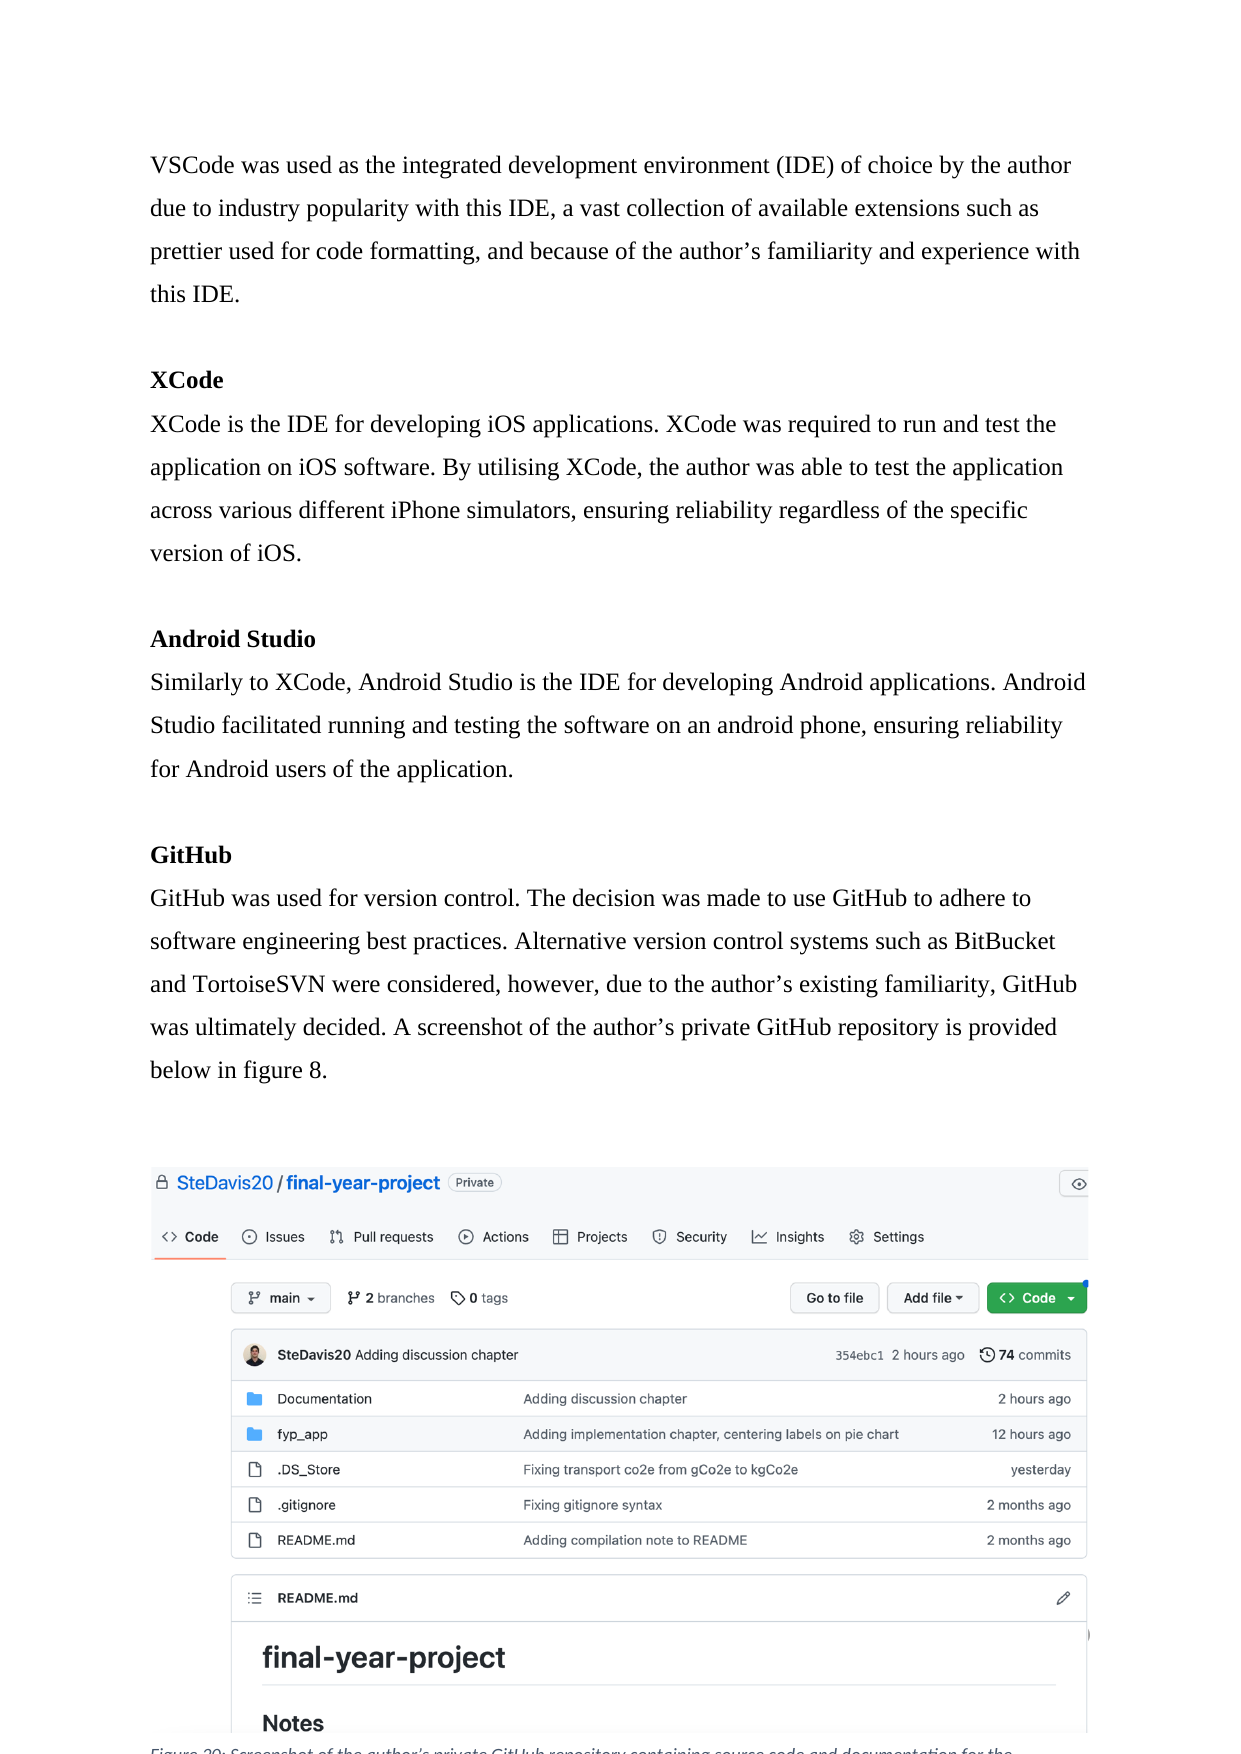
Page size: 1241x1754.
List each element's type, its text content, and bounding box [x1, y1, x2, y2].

text Similarly to XCode, Android Studio is the IDE for developing Android applications. Android Studio facilitated running and testing the software on an android phone, ensuring reliability for Android users of the application. [150, 667, 1090, 782]
text Android Studio [150, 624, 1090, 653]
text VSCode was used as the integrated development environment (IDE) of choice by the author due to industry popularity with this IDE, a vast collection of available extensions such as prettier used for code formatting, and because of the author’s familiarity and experience with this IDE. [150, 150, 1090, 308]
text XCode is the IDE for developing iOS applications. XCode was required to run and test the application on iOS software. By utilising XCode, the author was able to test the application across various different iPhone simulators, ensuring reliability regardless of the specific version of iOS. [150, 409, 1090, 567]
text XCode [150, 366, 1090, 394]
text GitHub [150, 840, 1090, 869]
text GitHub was used for version control. The decision was made to use GitHub to adhere to software engineering best practices. Alternative version control systems such as BitBucket and TortoiseSVN were considered, however, due to the author’s existing familiarity, GitHub was ultimately decided. A screenshot of the author’s private GitHub repository is provided below in figure 8. [150, 883, 1090, 1084]
picture [150, 1167, 1089, 1732]
